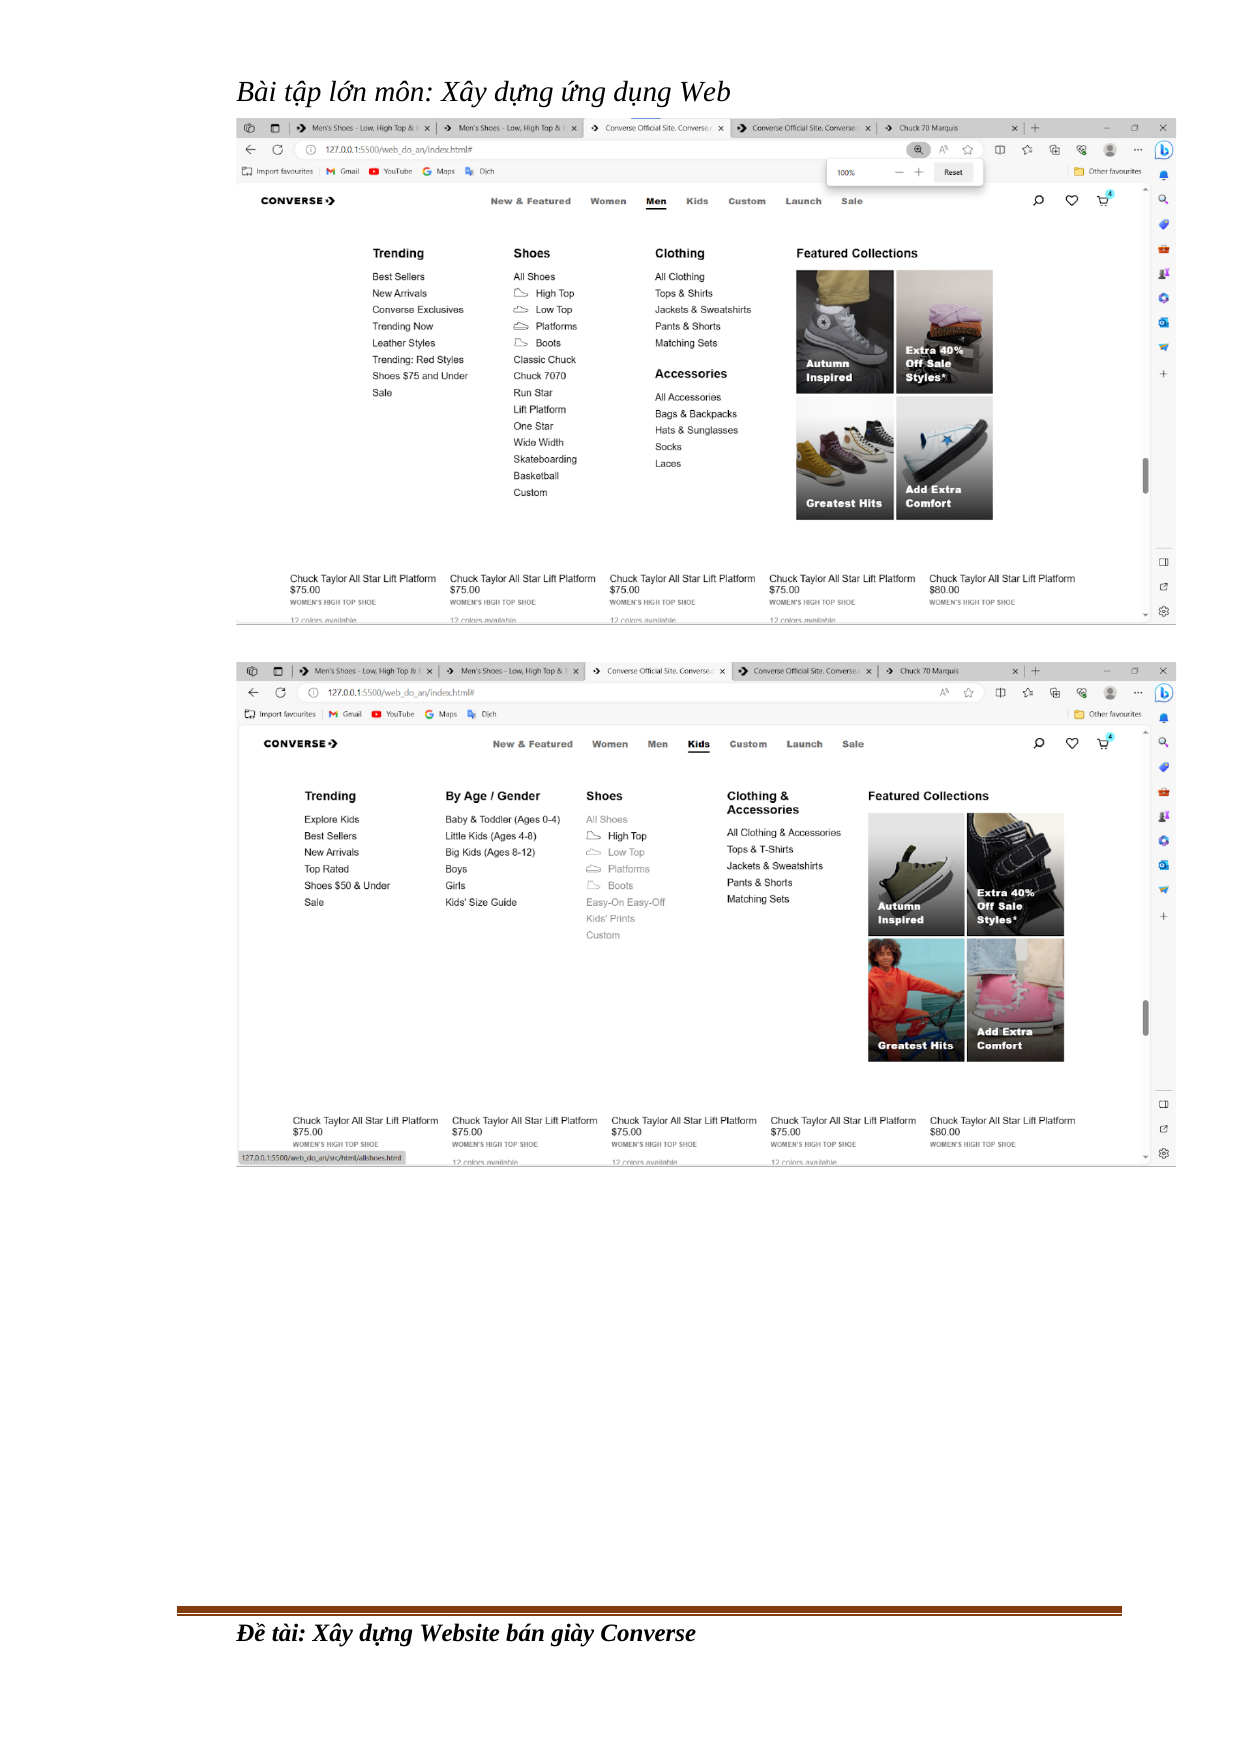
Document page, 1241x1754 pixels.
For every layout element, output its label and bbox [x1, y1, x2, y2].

picture [236, 662, 1177, 1167]
picture [236, 118, 1177, 625]
